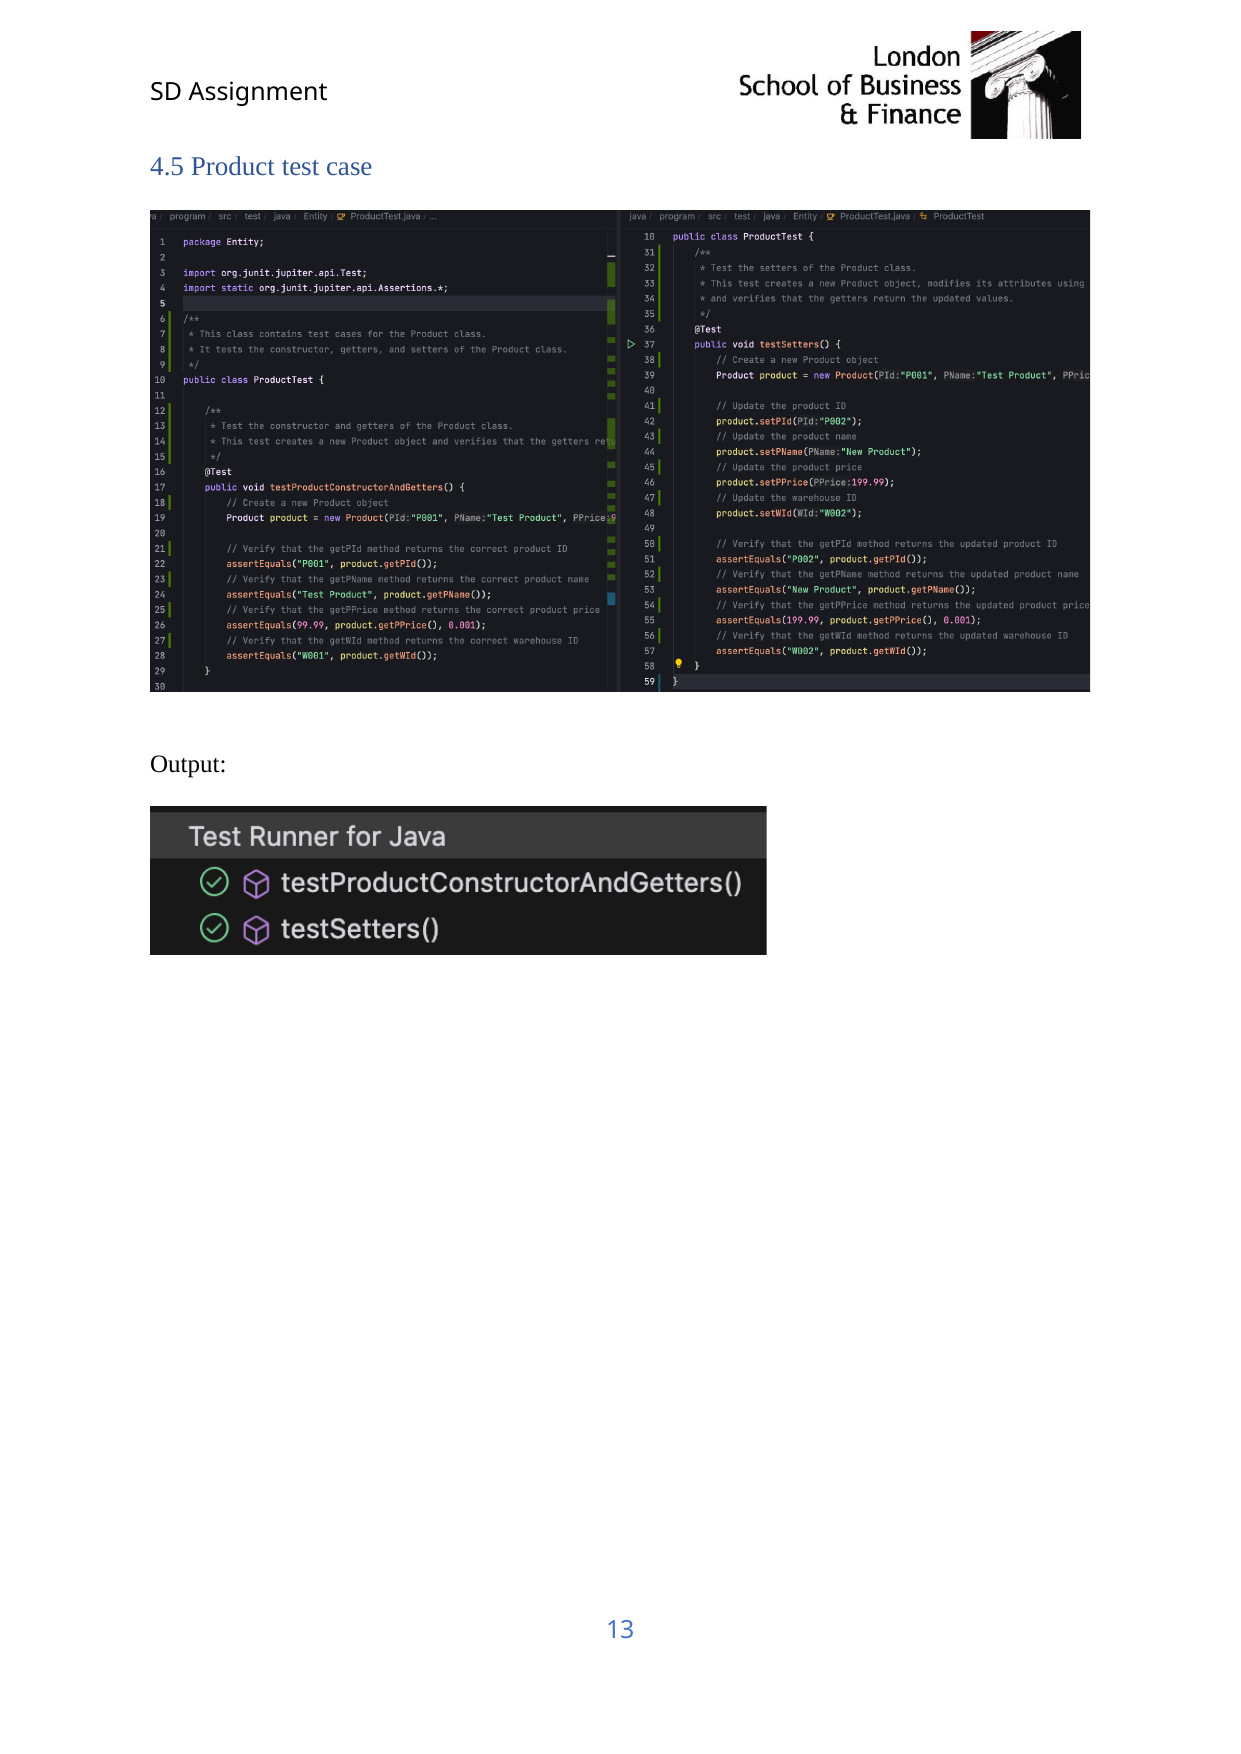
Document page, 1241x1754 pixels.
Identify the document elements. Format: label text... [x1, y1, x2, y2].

subtitle 4.5 Product test case [150, 150, 1090, 181]
text Output: [150, 749, 1090, 777]
picture [150, 806, 767, 955]
picture [150, 210, 1091, 692]
picture [733, 31, 1082, 141]
